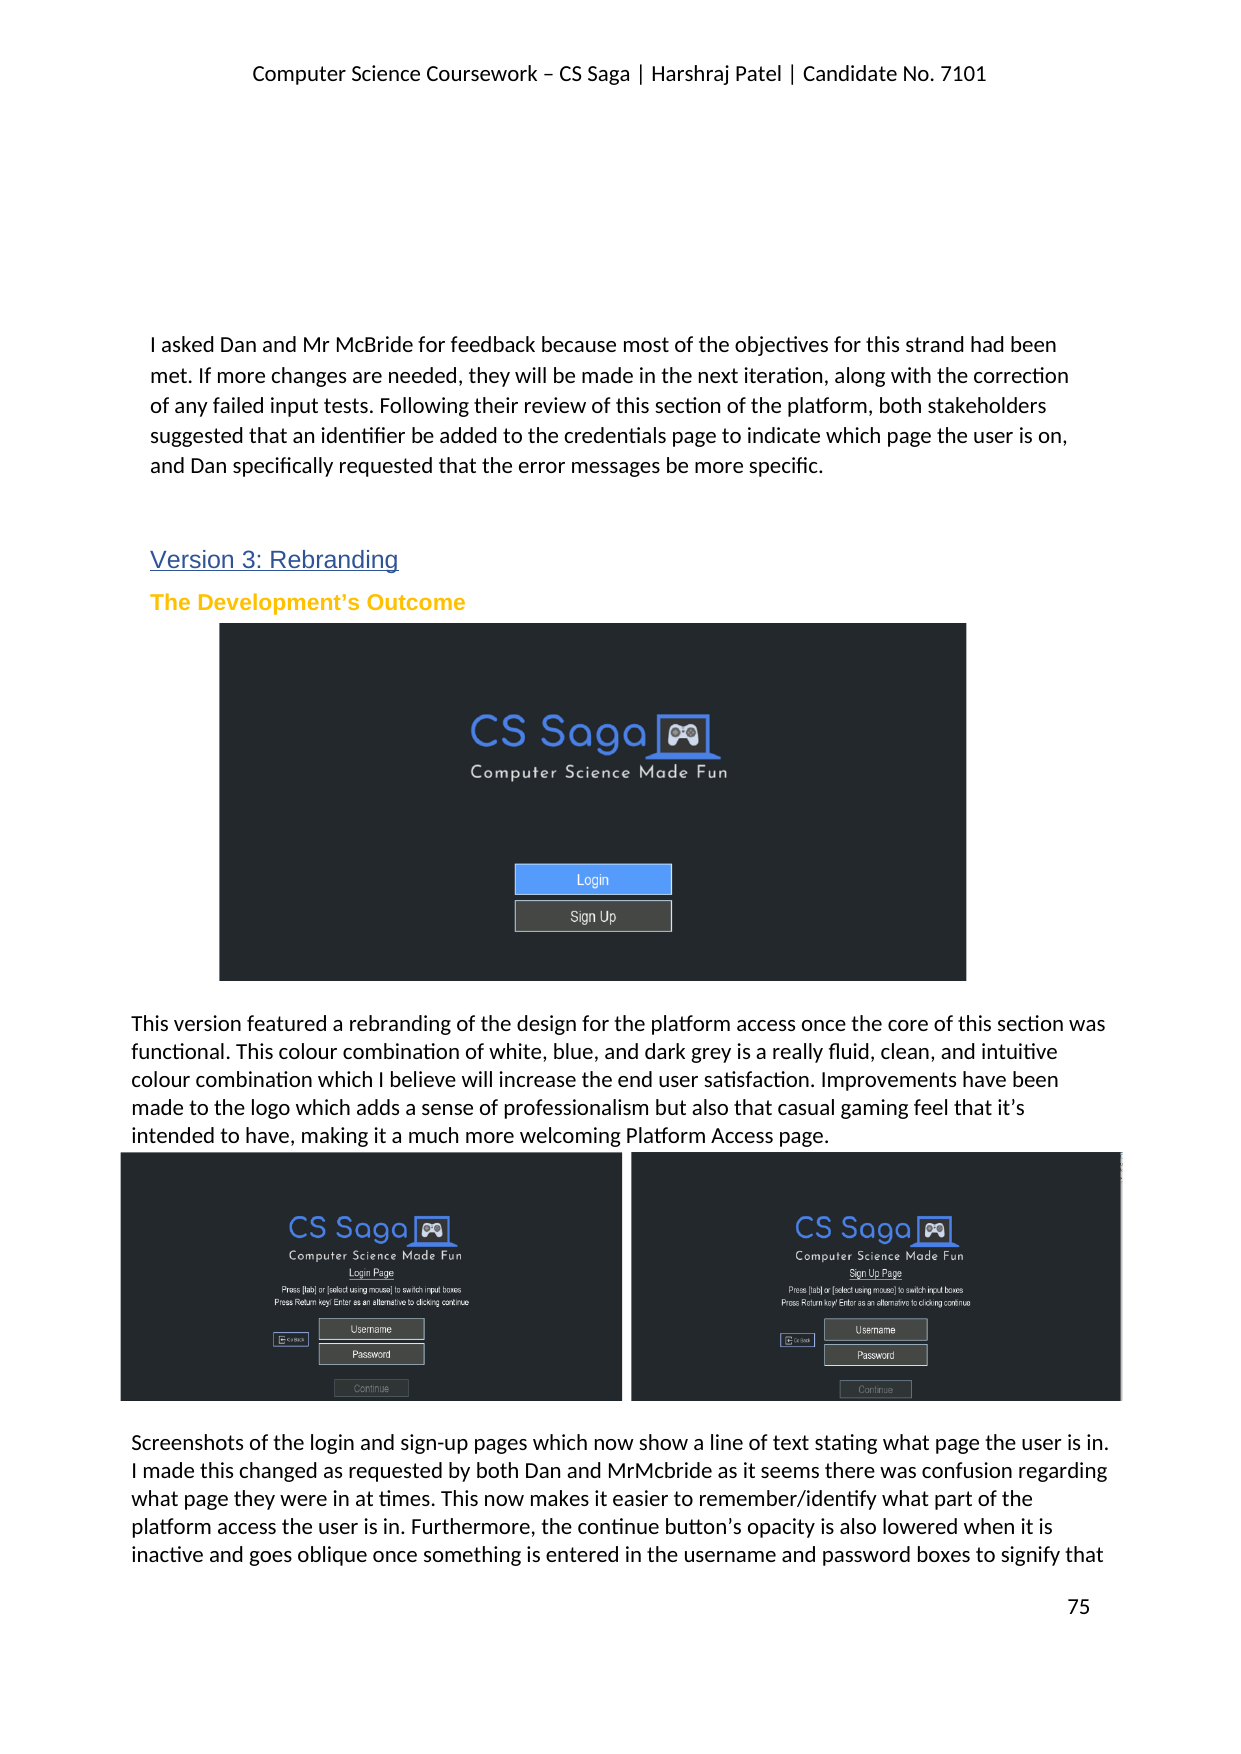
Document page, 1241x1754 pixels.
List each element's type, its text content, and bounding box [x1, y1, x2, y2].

picture [120, 1152, 623, 1401]
table_header [120, 617, 1124, 1009]
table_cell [120, 1149, 1124, 1568]
table_cell This version featured a rebranding of the design for the platform access once the core of this section was functional. This colour combination of white, blue, and dark grey is a really fluid, clean, and intuitive colour combination which I believe will increase the end user satisfaction. Improvements have been made to the logo which adds a sense of professionalism but also that casual gaming feel that it’s intended to have, making it a much more welcoming Platform Access page. [120, 1009, 1124, 1149]
text I asked Dan and Mr McBride for feedback because most of the objectives for this strand had been met. If more changes are needed, they will be made in the next iteration, along with the correction of any failed input tests. Following their review of this section of the platform, both stakeholders suggested that an identifier be added to the credentials page to indicate which page the user is on, and Dan specifically requested that the error messages be more specific. [150, 331, 1090, 479]
picture [631, 1152, 1123, 1401]
subtitle Version 3: Rebranding [150, 545, 1090, 574]
picture [219, 623, 967, 981]
subtitle The Development’s Outcome [150, 589, 1090, 615]
